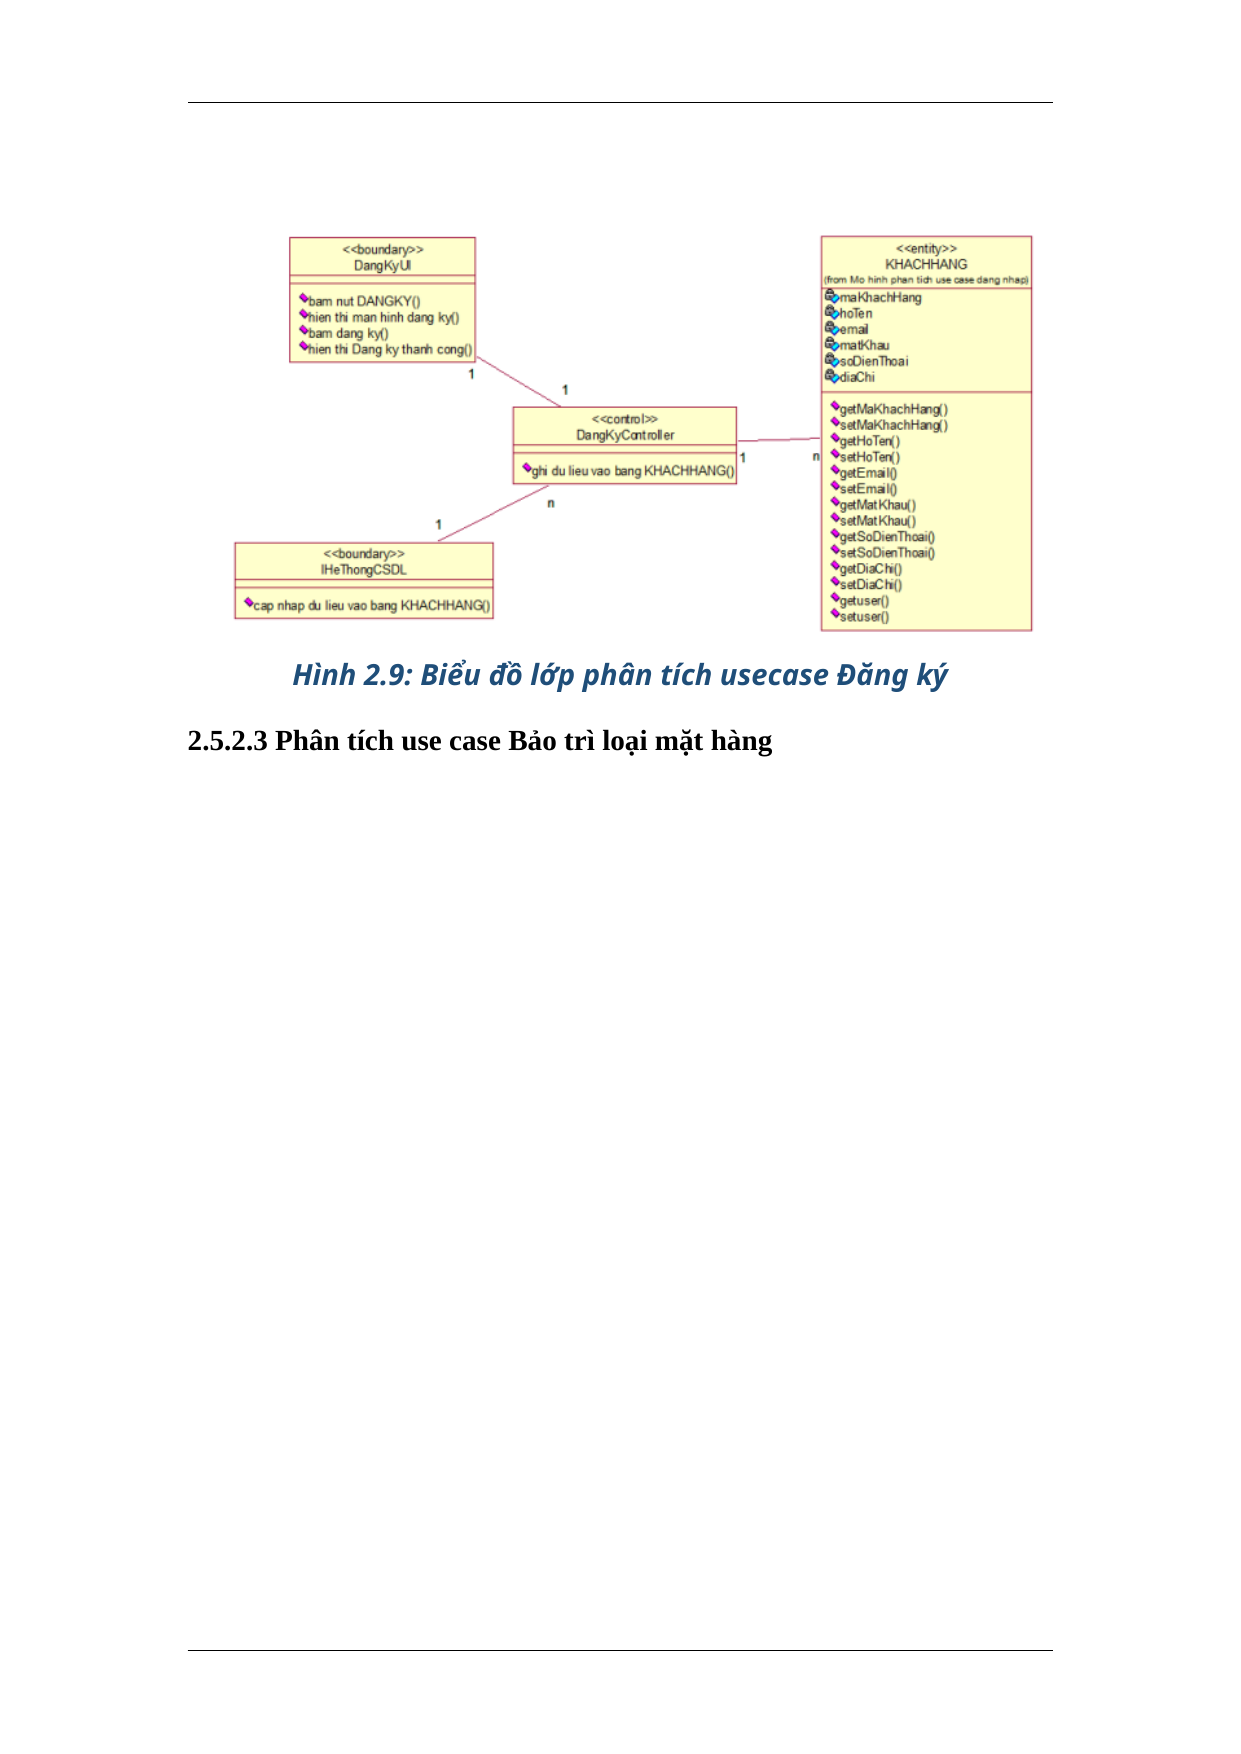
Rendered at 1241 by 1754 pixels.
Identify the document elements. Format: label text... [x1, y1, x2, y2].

picture [187, 150, 1053, 654]
subtitle 2.5.2.3 Phân tích use case Bảo trì loại mặt hàng [187, 723, 1053, 756]
text Hình 2.9: Biểu đồ lớp phân tích usecase Đăng ký [187, 654, 1053, 694]
